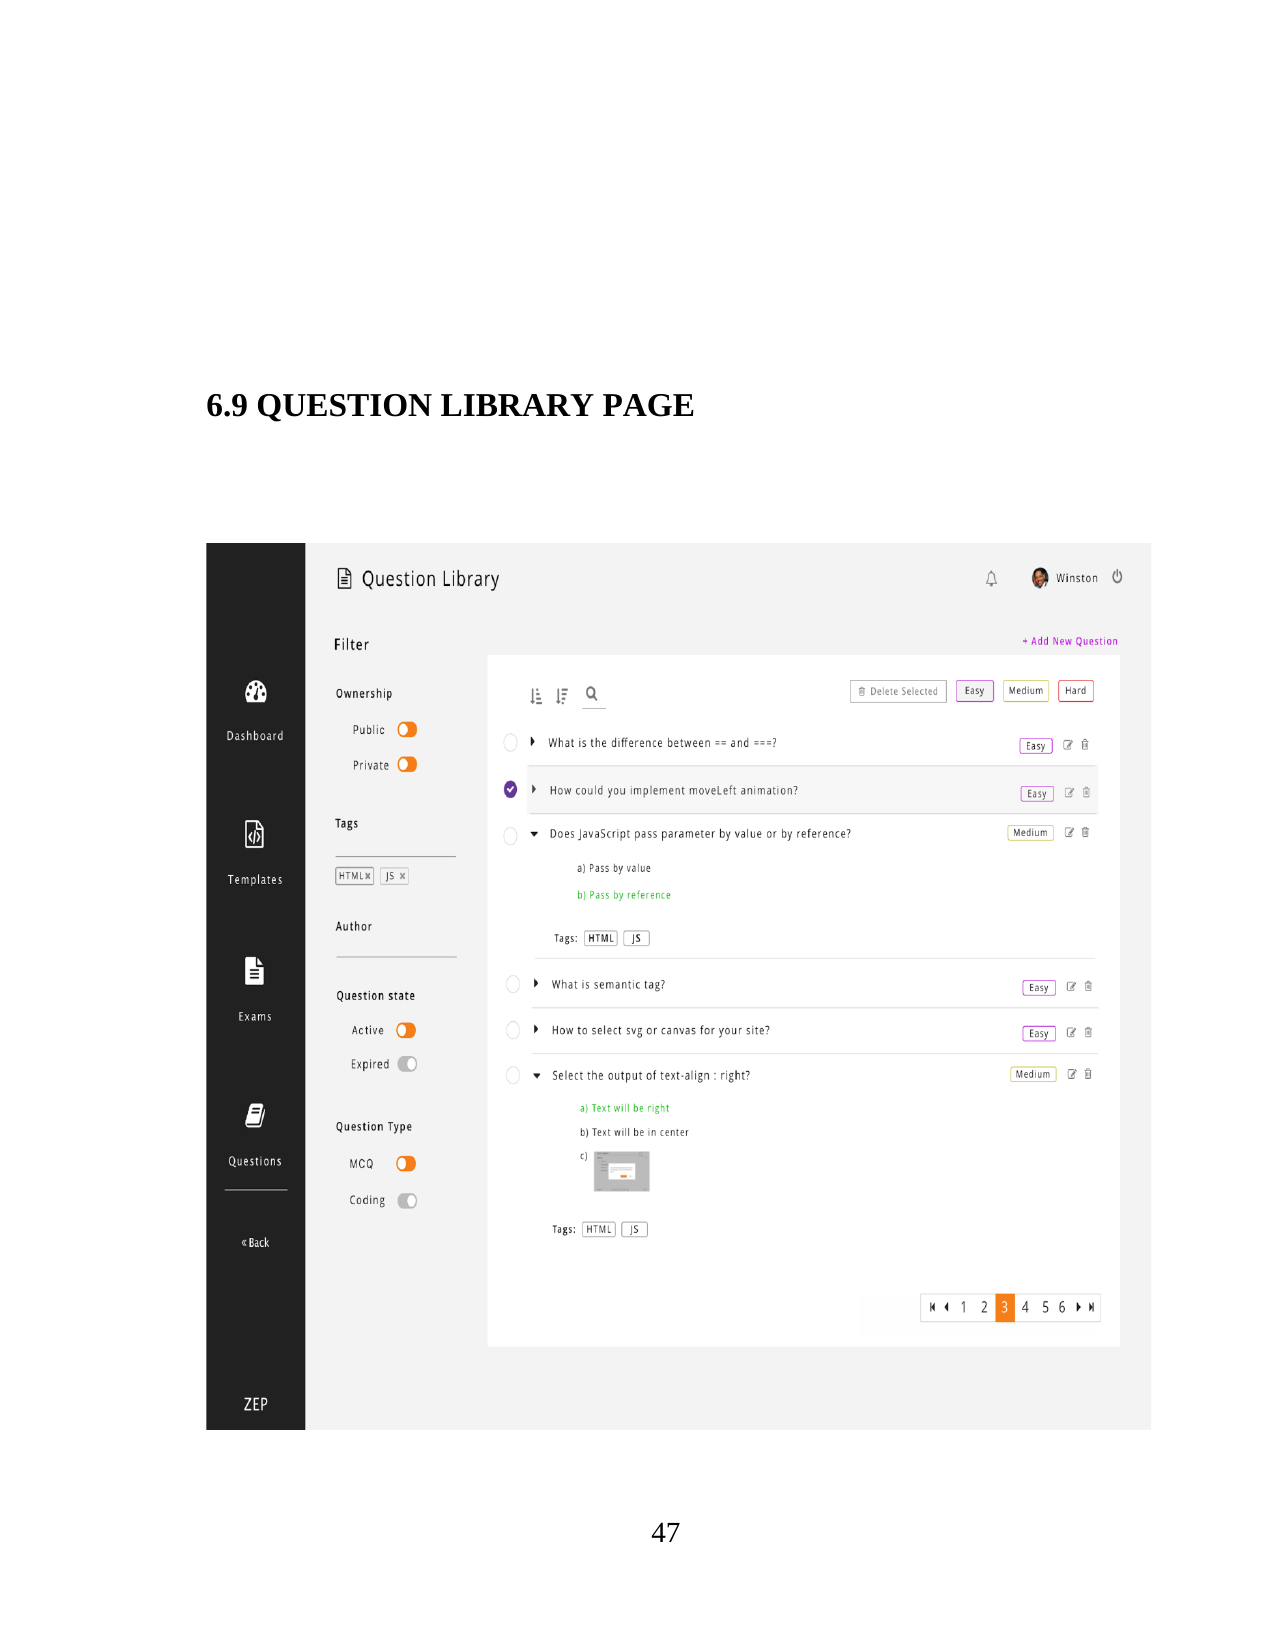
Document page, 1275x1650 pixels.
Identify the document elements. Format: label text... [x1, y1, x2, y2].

picture [206, 543, 1152, 1430]
text 6.9 QUESTION LIBRARY PAGE [206, 386, 1125, 424]
